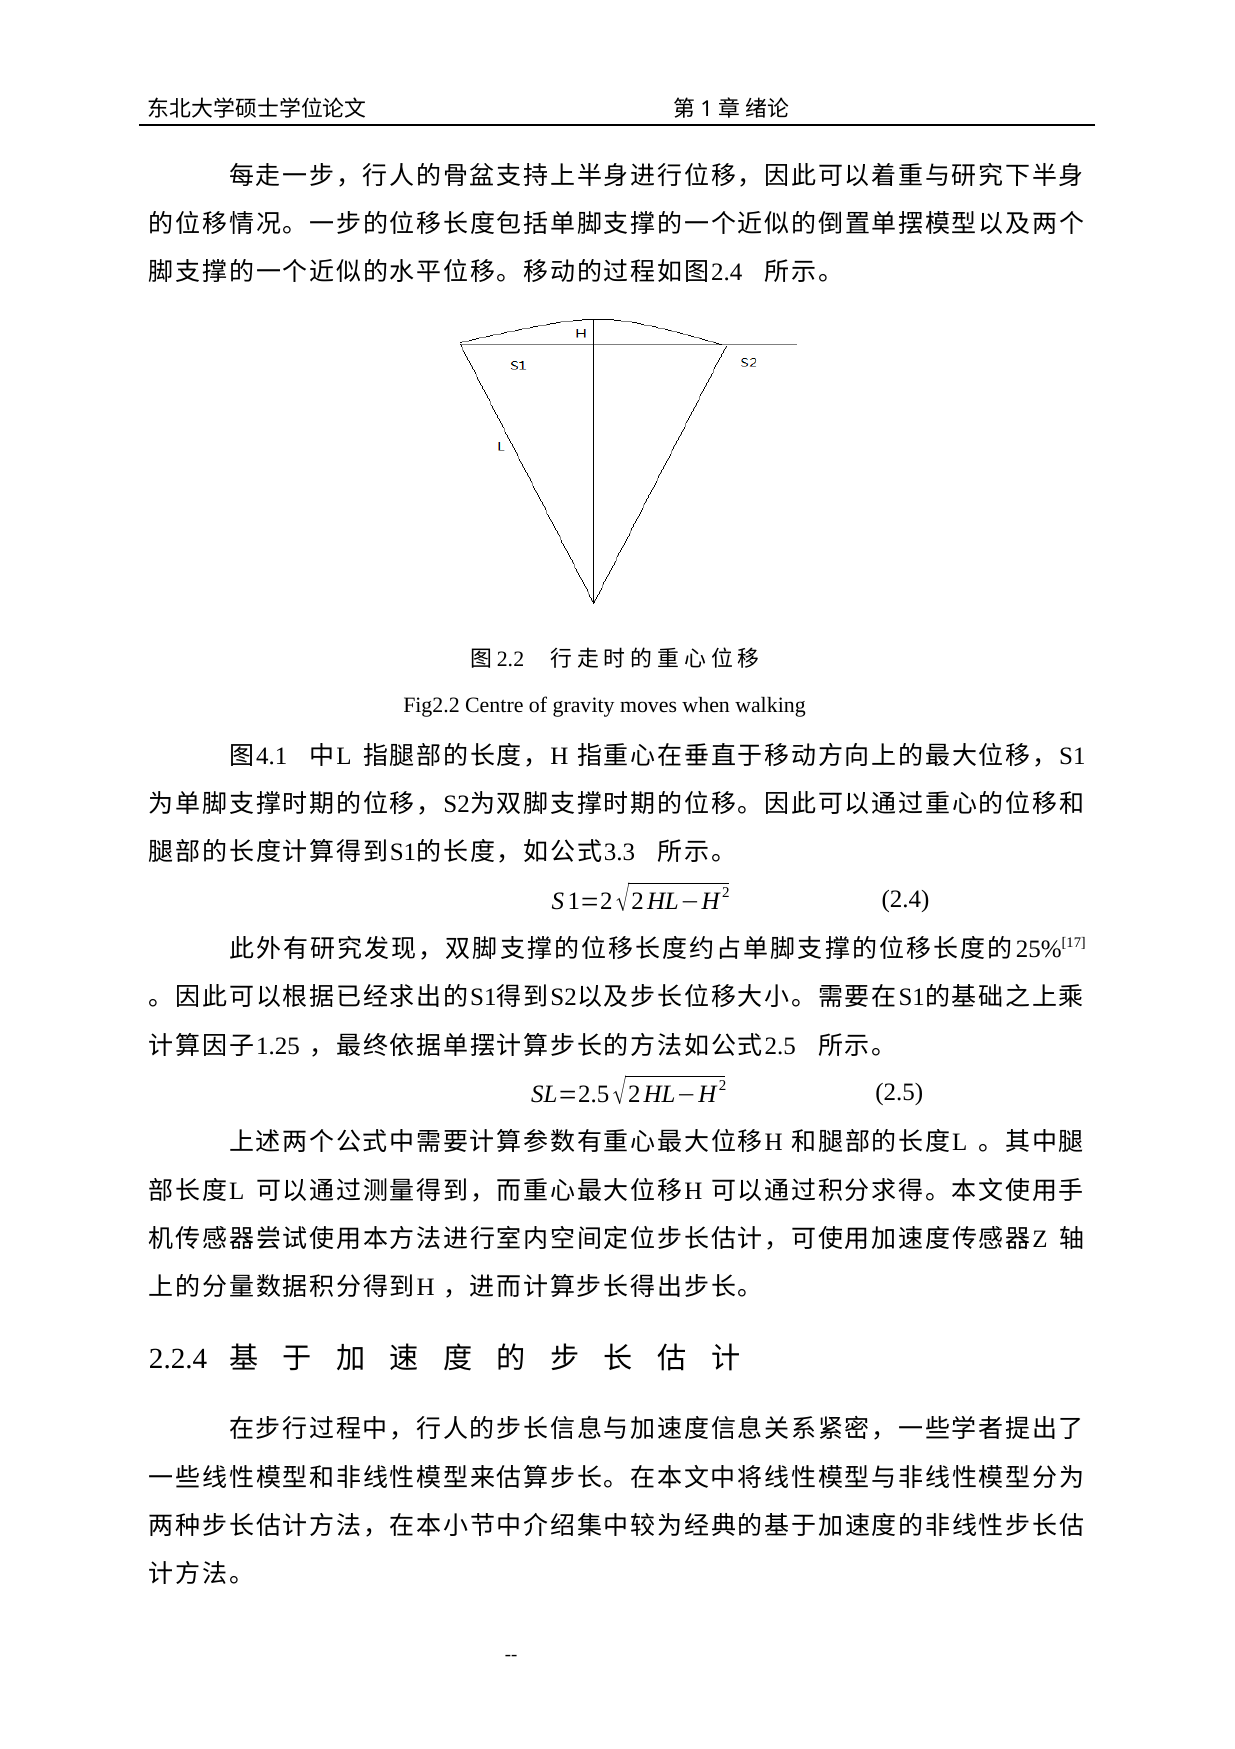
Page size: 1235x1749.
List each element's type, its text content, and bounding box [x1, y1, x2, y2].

text (2.5) [149, 1067, 1086, 1116]
picture [449, 310, 824, 604]
subtitle 基于加速度的步长估计 [149, 1332, 1086, 1380]
text 此外有研究发现，双脚支撑的位移长度约占单脚支撑的位移长度的25%[17] 。因此可以根据已经求出的S1得到S2以及步长位移大小。需要在S1的基础之上乘计算因子1.25，最终依据单摆计算步长的方法如公式2.5所示。 [149, 922, 1086, 1067]
text 上述两个公式中需要计算参数有重心最大位移H和腿部的长度L。其中腿部长度L可以通过测量得到，而重心最大位移H可以通过积分求得。本文使用手机传感器尝试使用本方法进行室内空间定位步长估计，可使用加速度传感器Z轴上的分量数据积分得到H，进而计算步长得出步长。 [149, 1116, 1086, 1309]
text 每走一步，行人的骨盆支持上半身进行位移，因此可以着重与研究下半身的位移情况。一步的位移长度包括单脚支撑的一个近似的倒置单摆模型以及两个脚支撑的一个近似的水平位移。移动的过程如图2.4所示。 [149, 149, 1086, 294]
text 图4.1中L指腿部的长度，H指重心在垂直于移动方向上的最大位移，S1为单脚支撑时期的位移，S2为双脚支撑时期的位移。因此可以通过重心的位移和腿部的长度计算得到S1的长度，如公式3.3所示。 [149, 729, 1086, 874]
text 在步行过程中，行人的步长信息与加速度信息关系紧密，一些学者提出了一些线性模型和非线性模型来估算步长。在本文中将线性模型与非线性模型分为两种步长估计方法，在本小节中介绍集中较为经典的基于加速度的非线性步长估计方法。 [149, 1403, 1086, 1596]
text Fig2.2 Centre of gravity moves when walking [149, 681, 1086, 729]
text (2.4) [149, 874, 1086, 922]
